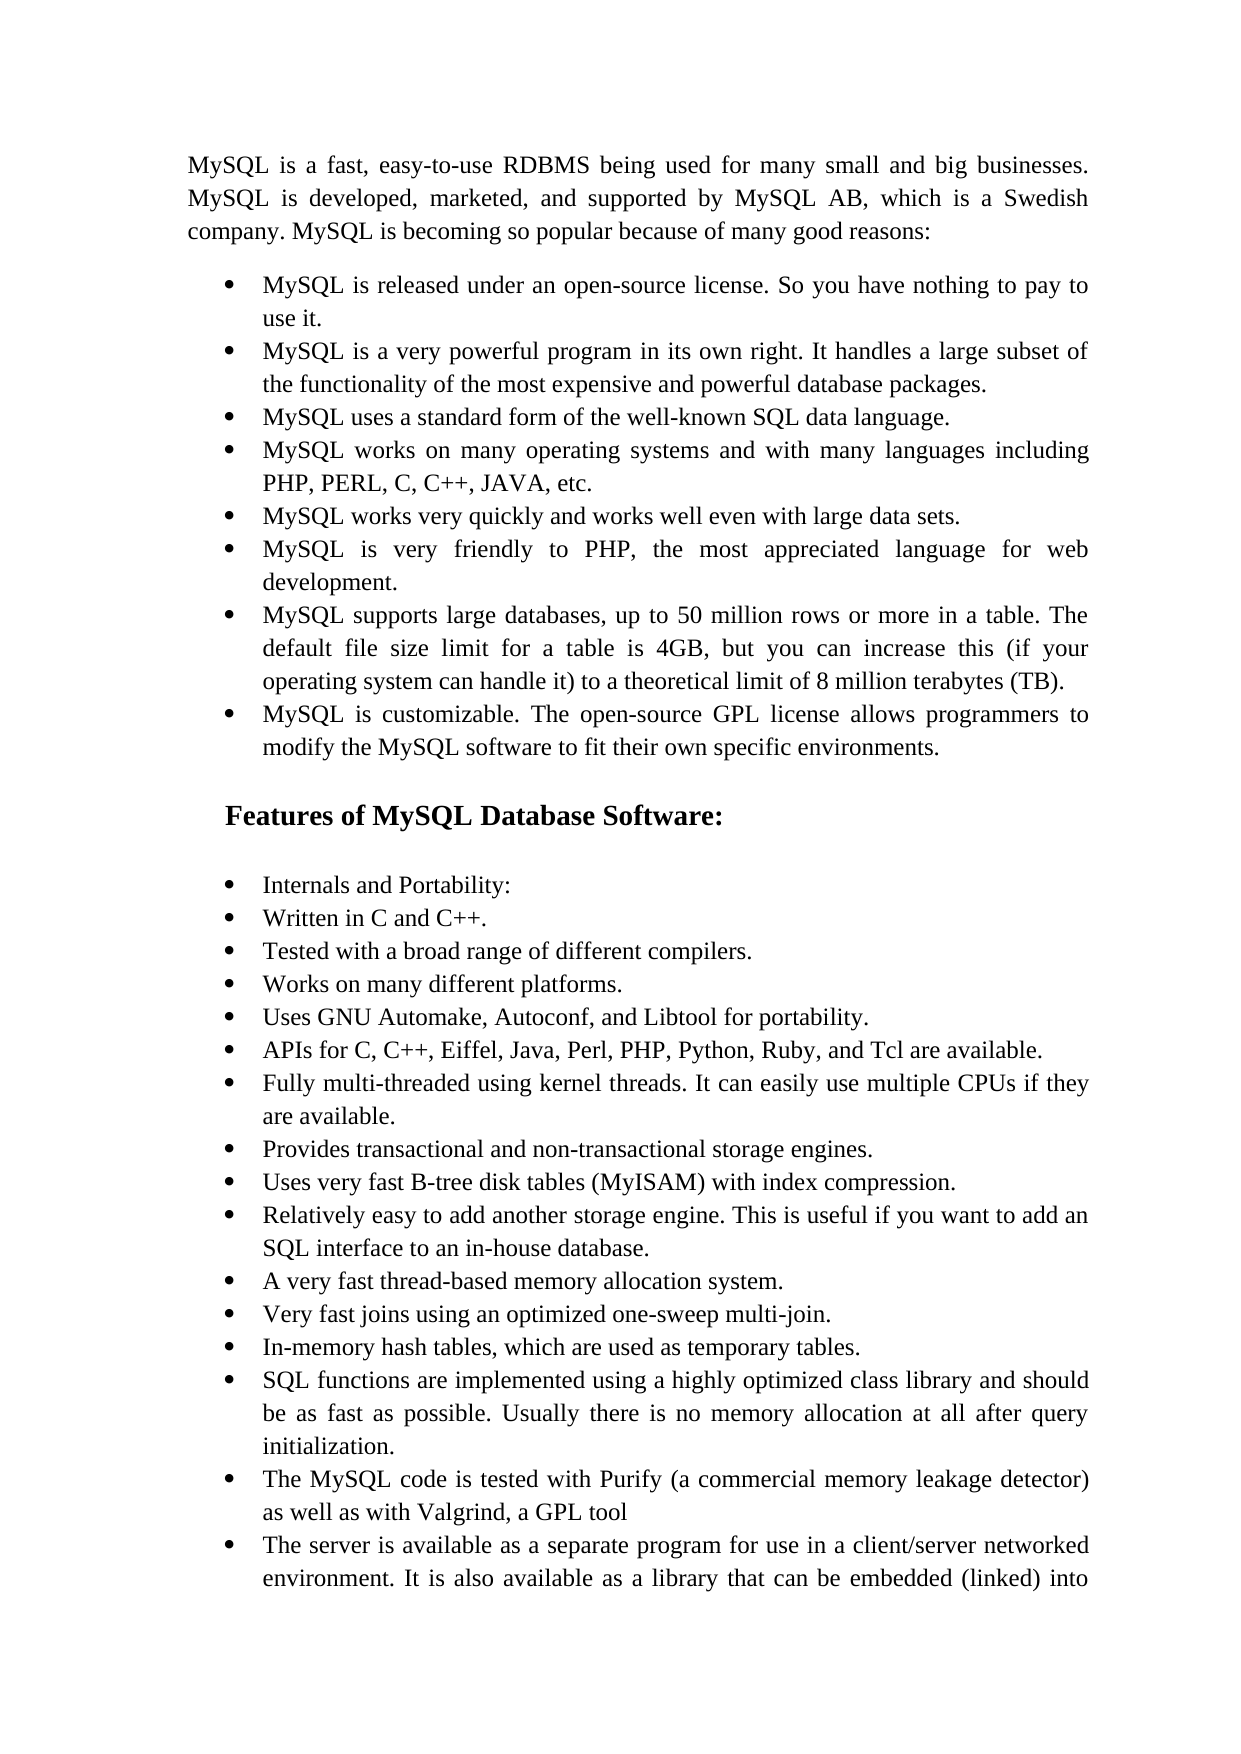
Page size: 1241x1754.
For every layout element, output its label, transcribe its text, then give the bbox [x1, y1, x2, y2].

list MySQL is very friendly to PHP, the most appreciated language for web development. [225, 534, 1090, 596]
list MySQL is released under an open-source license. So you have nothing to pay to use it. [225, 270, 1090, 332]
list Very fast joins using an optimized one-sweep multi-join. [225, 1299, 1090, 1328]
list MySQL works very quickly and works well even with large data sets. [225, 501, 1090, 530]
list Uses GNU Automake, Autoconf, and Libtool for portability. [225, 1002, 1090, 1031]
list The MySQL code is tested with Purify (a commercial memory leakage detector) as well as with Valgrind, a GPL tool [225, 1464, 1090, 1526]
list In-memory hash tables, which are used as temporary tables. [225, 1332, 1090, 1361]
list MySQL is a very powerful program in its own right. It handles a large subset of the functionality of the most expensive and powerful database packages. [225, 336, 1090, 398]
list A very fast thread-based memory allocation system. [225, 1266, 1090, 1295]
list APIs for C, C++, Eiffel, Java, Perl, PHP, Python, Ruby, and Tcl are available. [225, 1035, 1090, 1064]
list MySQL works on many operating systems and with many languages including PHP, PERL, C, C++, JAVA, etc. [225, 435, 1090, 497]
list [225, 1530, 1090, 1592]
list MySQL is customizable. The open-source GPL license allows programmers to modify the MySQL software to fit their own specific environments. [225, 699, 1090, 761]
list Internals and Portability: [225, 870, 1090, 898]
list Features of MySQL Database Software: [187, 798, 1090, 832]
list MySQL uses a standard form of the well-known SQL data language. [225, 402, 1090, 431]
list SQL functions are implemented using a highly optimized class library and should be as fast as possible. Usually there is no memory allocation at all after query initialization. [225, 1365, 1090, 1460]
text MySQL is a fast, easy-to-use RDBMS being used for many small and big businesses. MySQL is developed, marketed, and supported by MySQL AB, which is a Swedish company. MySQL is becoming so popular because of many good reasons: [187, 150, 1090, 245]
list Tested with a broad range of different compilers. [225, 936, 1090, 964]
list Relatively easy to add another storage engine. This is useful if you want to add an SQL interface to an in-house database. [225, 1200, 1090, 1262]
list Works on many different platforms. [225, 969, 1090, 998]
list Fully multi-threaded using kernel threads. It can easily use multiple CPUs if they are available. [225, 1068, 1090, 1130]
list Written in C and C++. [225, 903, 1090, 932]
list Uses very fast B-tree disk tables (MyISAM) with index compression. [225, 1167, 1090, 1196]
list MySQL supports large databases, up to 50 million rows or more in a table. The default file size limit for a table is 4GB, but you can increase this (if your operating system can handle it) to a theoretical limit of 8 million terabytes (TB). [225, 600, 1090, 695]
list Provides transactional and non-transactional storage engines. [225, 1134, 1090, 1163]
